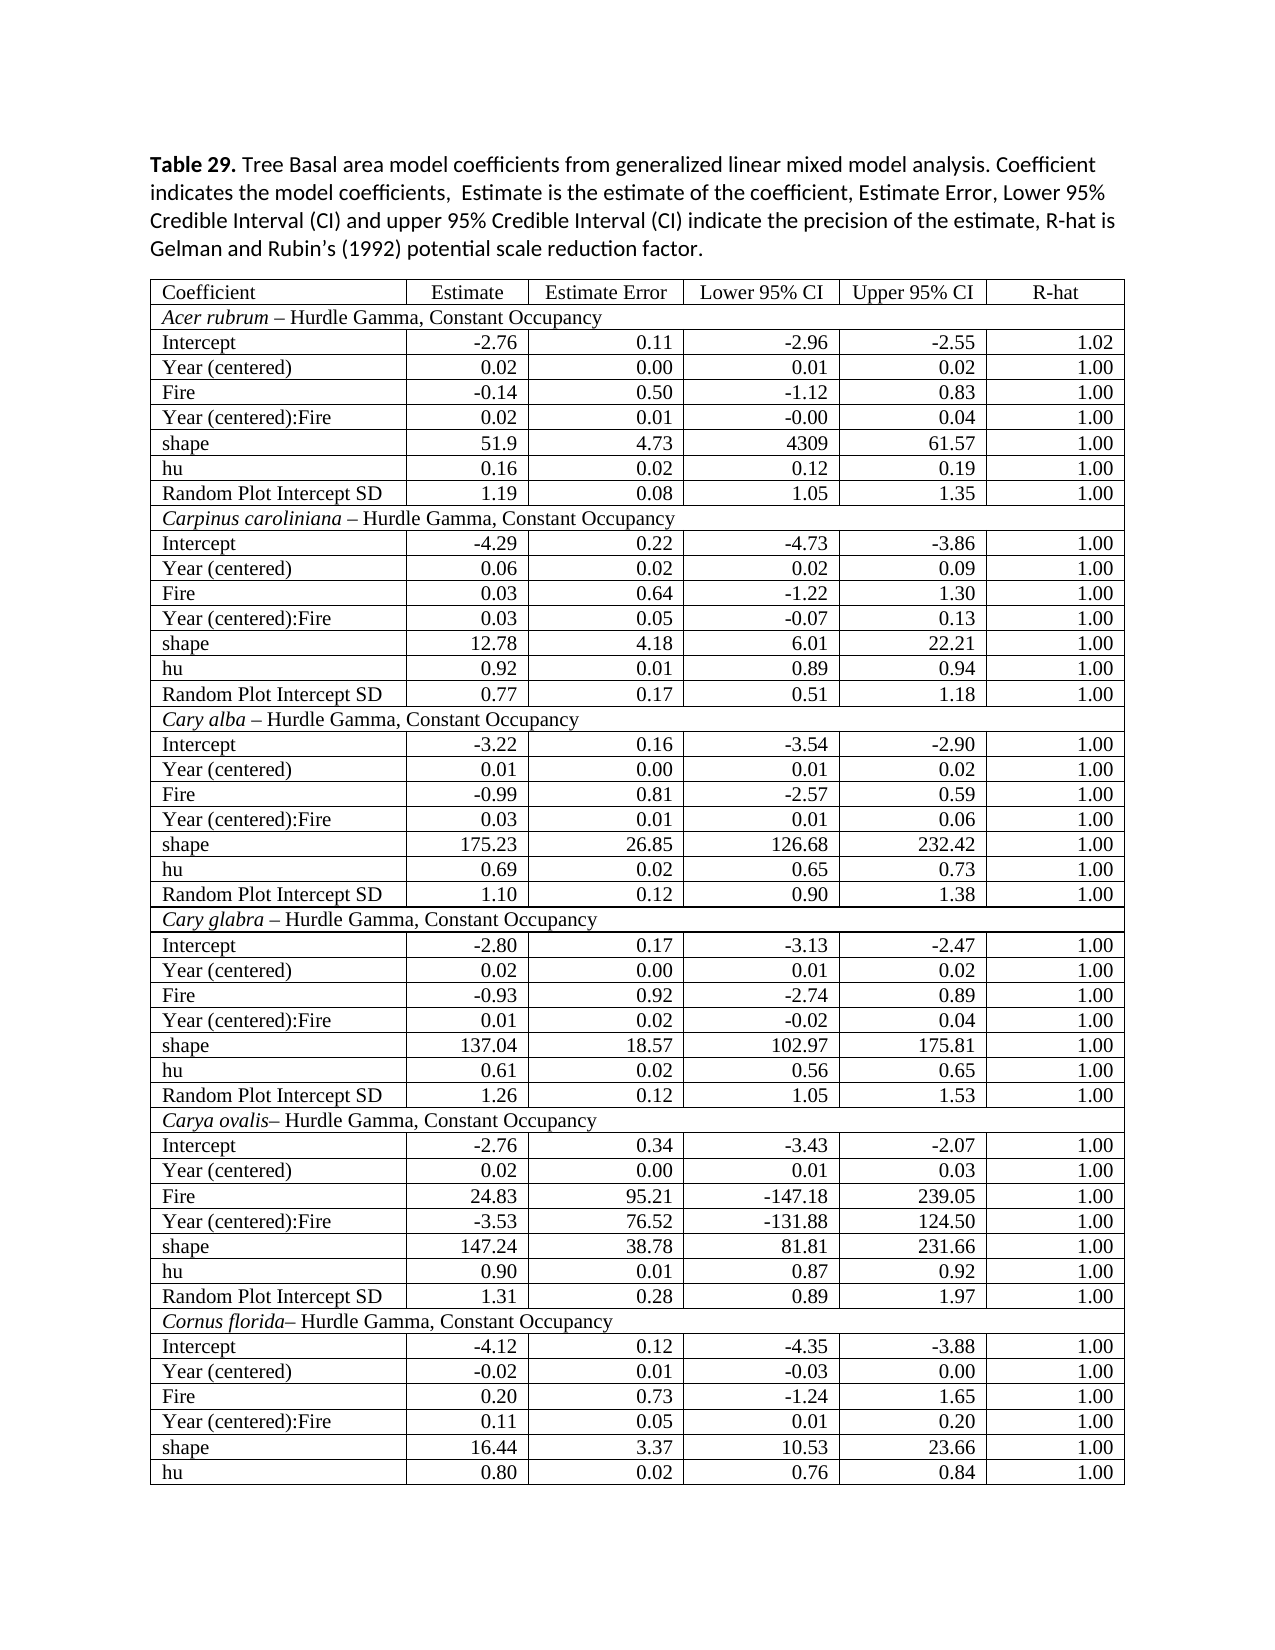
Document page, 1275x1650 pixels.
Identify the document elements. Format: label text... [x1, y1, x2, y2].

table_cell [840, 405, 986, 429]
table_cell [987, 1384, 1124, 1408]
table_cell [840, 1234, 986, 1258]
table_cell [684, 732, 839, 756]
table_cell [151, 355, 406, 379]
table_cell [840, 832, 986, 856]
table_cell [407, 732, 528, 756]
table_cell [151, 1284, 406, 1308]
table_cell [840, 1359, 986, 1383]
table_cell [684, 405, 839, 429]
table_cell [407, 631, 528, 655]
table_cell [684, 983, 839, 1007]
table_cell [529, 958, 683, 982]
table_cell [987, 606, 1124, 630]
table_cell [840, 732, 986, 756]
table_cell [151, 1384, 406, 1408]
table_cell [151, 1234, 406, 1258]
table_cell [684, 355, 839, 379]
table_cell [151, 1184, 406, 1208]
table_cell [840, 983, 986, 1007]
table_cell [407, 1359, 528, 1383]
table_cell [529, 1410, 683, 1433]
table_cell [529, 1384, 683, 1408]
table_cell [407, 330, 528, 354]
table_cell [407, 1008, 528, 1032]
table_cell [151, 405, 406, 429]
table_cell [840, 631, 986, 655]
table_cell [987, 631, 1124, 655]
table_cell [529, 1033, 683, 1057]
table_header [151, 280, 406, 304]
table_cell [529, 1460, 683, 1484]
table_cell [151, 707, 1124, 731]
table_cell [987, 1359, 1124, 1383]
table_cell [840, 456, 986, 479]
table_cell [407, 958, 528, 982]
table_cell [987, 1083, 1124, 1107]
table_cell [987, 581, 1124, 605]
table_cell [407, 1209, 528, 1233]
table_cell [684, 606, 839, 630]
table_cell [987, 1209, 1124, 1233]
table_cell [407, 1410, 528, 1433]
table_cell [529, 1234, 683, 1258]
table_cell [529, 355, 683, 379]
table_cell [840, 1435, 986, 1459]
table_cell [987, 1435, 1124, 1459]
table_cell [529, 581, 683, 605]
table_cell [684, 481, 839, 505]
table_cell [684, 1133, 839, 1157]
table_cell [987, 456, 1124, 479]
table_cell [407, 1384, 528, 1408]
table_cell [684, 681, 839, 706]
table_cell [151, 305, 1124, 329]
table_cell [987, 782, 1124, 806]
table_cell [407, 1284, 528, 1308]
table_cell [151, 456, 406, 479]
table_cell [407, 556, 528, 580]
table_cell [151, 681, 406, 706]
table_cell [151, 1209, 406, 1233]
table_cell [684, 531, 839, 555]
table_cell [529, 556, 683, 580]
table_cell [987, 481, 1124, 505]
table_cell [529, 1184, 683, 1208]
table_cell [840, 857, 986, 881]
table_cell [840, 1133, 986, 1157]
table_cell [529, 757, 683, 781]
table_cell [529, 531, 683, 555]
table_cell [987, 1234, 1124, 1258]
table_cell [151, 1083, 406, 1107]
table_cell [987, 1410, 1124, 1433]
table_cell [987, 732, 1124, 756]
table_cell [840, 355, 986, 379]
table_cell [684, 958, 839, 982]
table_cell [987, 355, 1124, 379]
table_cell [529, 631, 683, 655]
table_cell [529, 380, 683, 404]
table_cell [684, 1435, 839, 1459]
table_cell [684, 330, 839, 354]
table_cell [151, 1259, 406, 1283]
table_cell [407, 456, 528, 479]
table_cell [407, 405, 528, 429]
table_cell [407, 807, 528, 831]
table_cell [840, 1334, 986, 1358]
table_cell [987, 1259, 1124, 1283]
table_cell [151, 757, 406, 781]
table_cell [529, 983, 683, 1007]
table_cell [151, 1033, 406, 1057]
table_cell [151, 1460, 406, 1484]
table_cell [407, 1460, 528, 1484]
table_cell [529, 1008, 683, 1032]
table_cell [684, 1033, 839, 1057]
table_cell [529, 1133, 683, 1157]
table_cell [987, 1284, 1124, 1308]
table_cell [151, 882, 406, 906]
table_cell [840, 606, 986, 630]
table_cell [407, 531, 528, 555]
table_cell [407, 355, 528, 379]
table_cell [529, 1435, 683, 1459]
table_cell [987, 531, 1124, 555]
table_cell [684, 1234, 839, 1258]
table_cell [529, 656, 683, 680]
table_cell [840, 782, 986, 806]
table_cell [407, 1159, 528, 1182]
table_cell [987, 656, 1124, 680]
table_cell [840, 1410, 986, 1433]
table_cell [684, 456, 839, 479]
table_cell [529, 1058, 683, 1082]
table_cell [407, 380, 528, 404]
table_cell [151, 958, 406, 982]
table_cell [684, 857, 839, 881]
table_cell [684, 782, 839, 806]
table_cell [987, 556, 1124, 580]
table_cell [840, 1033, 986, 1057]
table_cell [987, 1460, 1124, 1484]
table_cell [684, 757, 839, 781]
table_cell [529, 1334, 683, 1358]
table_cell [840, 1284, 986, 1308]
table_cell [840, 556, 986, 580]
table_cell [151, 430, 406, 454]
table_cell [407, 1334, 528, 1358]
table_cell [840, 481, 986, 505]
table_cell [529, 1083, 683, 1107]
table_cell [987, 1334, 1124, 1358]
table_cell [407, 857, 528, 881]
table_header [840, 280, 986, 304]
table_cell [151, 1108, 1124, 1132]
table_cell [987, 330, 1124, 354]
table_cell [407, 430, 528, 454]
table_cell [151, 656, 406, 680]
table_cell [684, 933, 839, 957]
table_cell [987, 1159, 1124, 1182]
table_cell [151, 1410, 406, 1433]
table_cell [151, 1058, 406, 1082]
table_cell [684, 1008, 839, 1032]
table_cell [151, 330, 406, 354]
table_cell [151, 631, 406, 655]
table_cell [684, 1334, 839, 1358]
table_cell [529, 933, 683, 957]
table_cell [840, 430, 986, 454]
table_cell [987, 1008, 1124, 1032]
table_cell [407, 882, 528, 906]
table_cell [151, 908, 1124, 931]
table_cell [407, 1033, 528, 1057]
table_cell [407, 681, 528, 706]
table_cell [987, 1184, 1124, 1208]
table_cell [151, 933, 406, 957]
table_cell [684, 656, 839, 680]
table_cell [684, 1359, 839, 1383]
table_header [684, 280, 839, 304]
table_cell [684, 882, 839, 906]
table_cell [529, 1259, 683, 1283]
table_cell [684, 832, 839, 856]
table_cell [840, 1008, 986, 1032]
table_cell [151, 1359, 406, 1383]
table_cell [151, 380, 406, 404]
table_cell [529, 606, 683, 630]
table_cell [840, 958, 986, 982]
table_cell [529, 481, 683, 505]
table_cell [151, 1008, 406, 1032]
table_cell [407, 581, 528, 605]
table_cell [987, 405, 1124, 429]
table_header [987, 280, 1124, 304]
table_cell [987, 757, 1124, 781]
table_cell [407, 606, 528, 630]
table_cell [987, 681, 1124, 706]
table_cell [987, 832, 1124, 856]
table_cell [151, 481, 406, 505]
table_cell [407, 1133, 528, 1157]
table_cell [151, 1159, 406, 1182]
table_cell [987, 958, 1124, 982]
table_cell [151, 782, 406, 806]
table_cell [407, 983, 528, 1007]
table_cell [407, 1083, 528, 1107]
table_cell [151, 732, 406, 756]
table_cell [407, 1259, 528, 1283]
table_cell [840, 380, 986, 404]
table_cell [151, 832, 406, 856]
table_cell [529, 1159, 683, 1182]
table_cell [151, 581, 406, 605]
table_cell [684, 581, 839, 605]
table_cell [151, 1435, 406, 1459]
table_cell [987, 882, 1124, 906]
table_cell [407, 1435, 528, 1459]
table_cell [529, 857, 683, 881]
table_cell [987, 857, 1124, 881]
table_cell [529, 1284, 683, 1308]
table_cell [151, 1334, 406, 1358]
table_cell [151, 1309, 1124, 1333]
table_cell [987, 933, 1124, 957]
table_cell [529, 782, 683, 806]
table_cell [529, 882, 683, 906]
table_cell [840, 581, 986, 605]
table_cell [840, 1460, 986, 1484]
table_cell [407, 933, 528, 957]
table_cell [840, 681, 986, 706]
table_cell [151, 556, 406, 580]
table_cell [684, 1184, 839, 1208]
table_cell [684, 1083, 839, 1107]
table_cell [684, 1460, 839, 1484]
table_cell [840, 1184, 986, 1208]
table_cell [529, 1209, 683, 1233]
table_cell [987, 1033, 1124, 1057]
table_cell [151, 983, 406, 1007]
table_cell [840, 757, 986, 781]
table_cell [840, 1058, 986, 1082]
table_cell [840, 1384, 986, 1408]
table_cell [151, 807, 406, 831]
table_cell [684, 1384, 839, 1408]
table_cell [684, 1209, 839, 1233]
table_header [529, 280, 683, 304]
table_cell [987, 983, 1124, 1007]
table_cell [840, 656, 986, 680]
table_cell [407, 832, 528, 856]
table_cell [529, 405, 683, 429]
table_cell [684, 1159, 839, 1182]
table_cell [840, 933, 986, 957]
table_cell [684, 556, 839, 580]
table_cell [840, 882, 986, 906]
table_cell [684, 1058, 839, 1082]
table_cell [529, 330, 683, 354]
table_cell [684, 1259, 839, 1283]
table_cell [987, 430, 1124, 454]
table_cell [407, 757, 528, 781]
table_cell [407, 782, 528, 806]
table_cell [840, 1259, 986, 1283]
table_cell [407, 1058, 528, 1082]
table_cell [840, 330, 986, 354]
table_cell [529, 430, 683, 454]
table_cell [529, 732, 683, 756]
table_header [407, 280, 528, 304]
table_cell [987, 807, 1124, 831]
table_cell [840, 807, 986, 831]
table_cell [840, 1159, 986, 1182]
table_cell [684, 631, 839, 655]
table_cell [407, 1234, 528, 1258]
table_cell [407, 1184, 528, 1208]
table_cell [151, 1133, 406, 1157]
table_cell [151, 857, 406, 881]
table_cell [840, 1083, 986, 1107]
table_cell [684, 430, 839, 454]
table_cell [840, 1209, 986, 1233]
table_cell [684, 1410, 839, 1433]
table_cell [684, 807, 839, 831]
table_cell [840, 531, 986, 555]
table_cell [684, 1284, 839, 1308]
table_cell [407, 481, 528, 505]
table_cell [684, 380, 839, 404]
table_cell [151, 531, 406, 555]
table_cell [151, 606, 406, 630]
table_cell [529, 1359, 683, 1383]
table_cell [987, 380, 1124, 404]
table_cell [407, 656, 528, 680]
text Table 29. Tree Basal area model coefficients from generalized linear mixed model analysis. Coefficient indicates the model coefficients, Estimate is the estimate of the coefficient, Estimate Error, Lower 95% Credible Interval (CI) and upper 95% Credible Interval (CI) indicate the precision of the estimate, R-hat is Gelman and Rubin’s (1992) potential scale reduction factor. [150, 150, 1125, 262]
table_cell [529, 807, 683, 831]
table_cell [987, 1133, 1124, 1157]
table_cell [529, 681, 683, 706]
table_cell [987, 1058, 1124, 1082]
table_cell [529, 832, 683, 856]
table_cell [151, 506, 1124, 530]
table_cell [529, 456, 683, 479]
